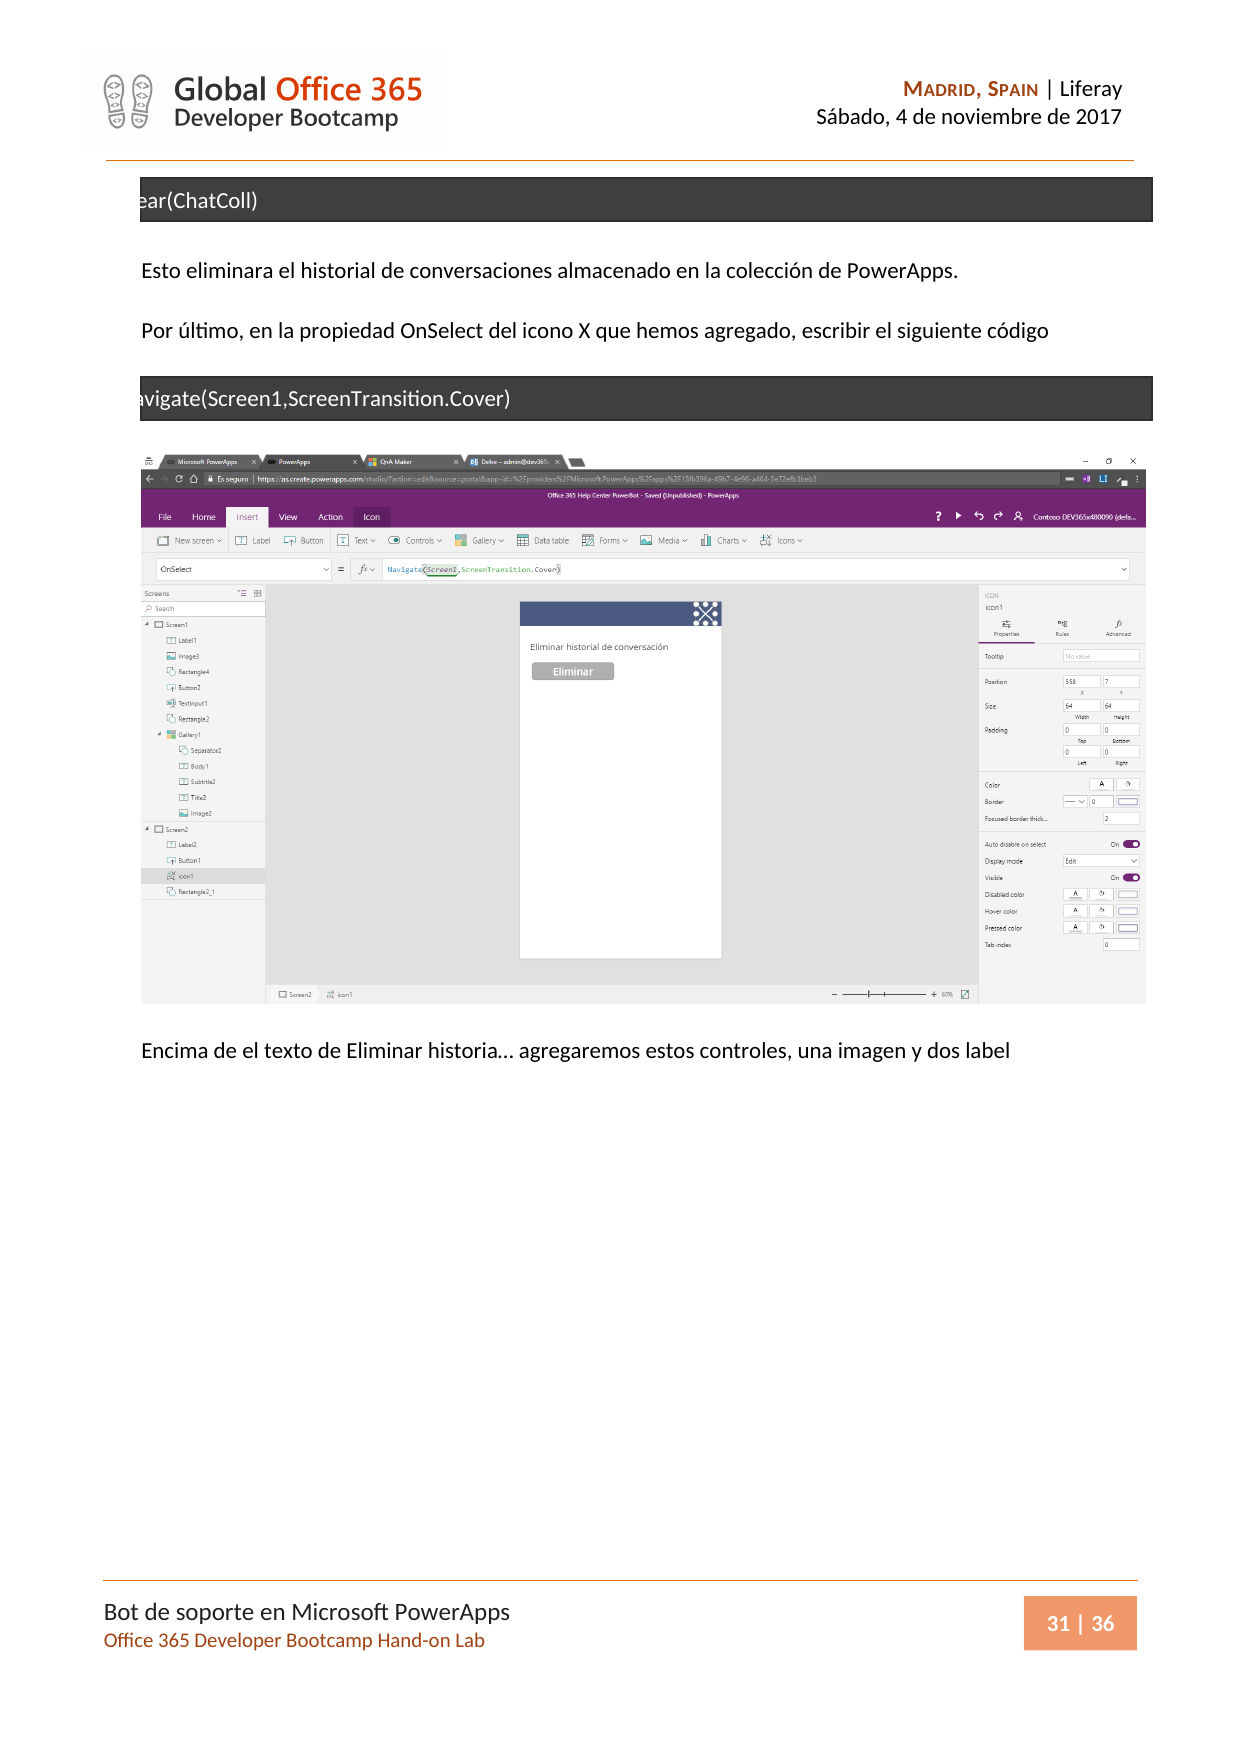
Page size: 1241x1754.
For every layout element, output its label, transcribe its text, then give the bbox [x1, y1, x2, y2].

list Encima de el texto de Eliminar historia… agregaremos estos controles, una imagen y dos label [141, 1036, 1137, 1064]
list Por último, en la propiedad OnSelect del icono X que hemos agregado, escribir el siguiente código [141, 316, 1137, 344]
picture [81, 52, 448, 151]
list Esto eliminara el historial de conversaciones almacenado en la colección de PowerApps. [141, 256, 1137, 284]
picture [141, 454, 1146, 1004]
